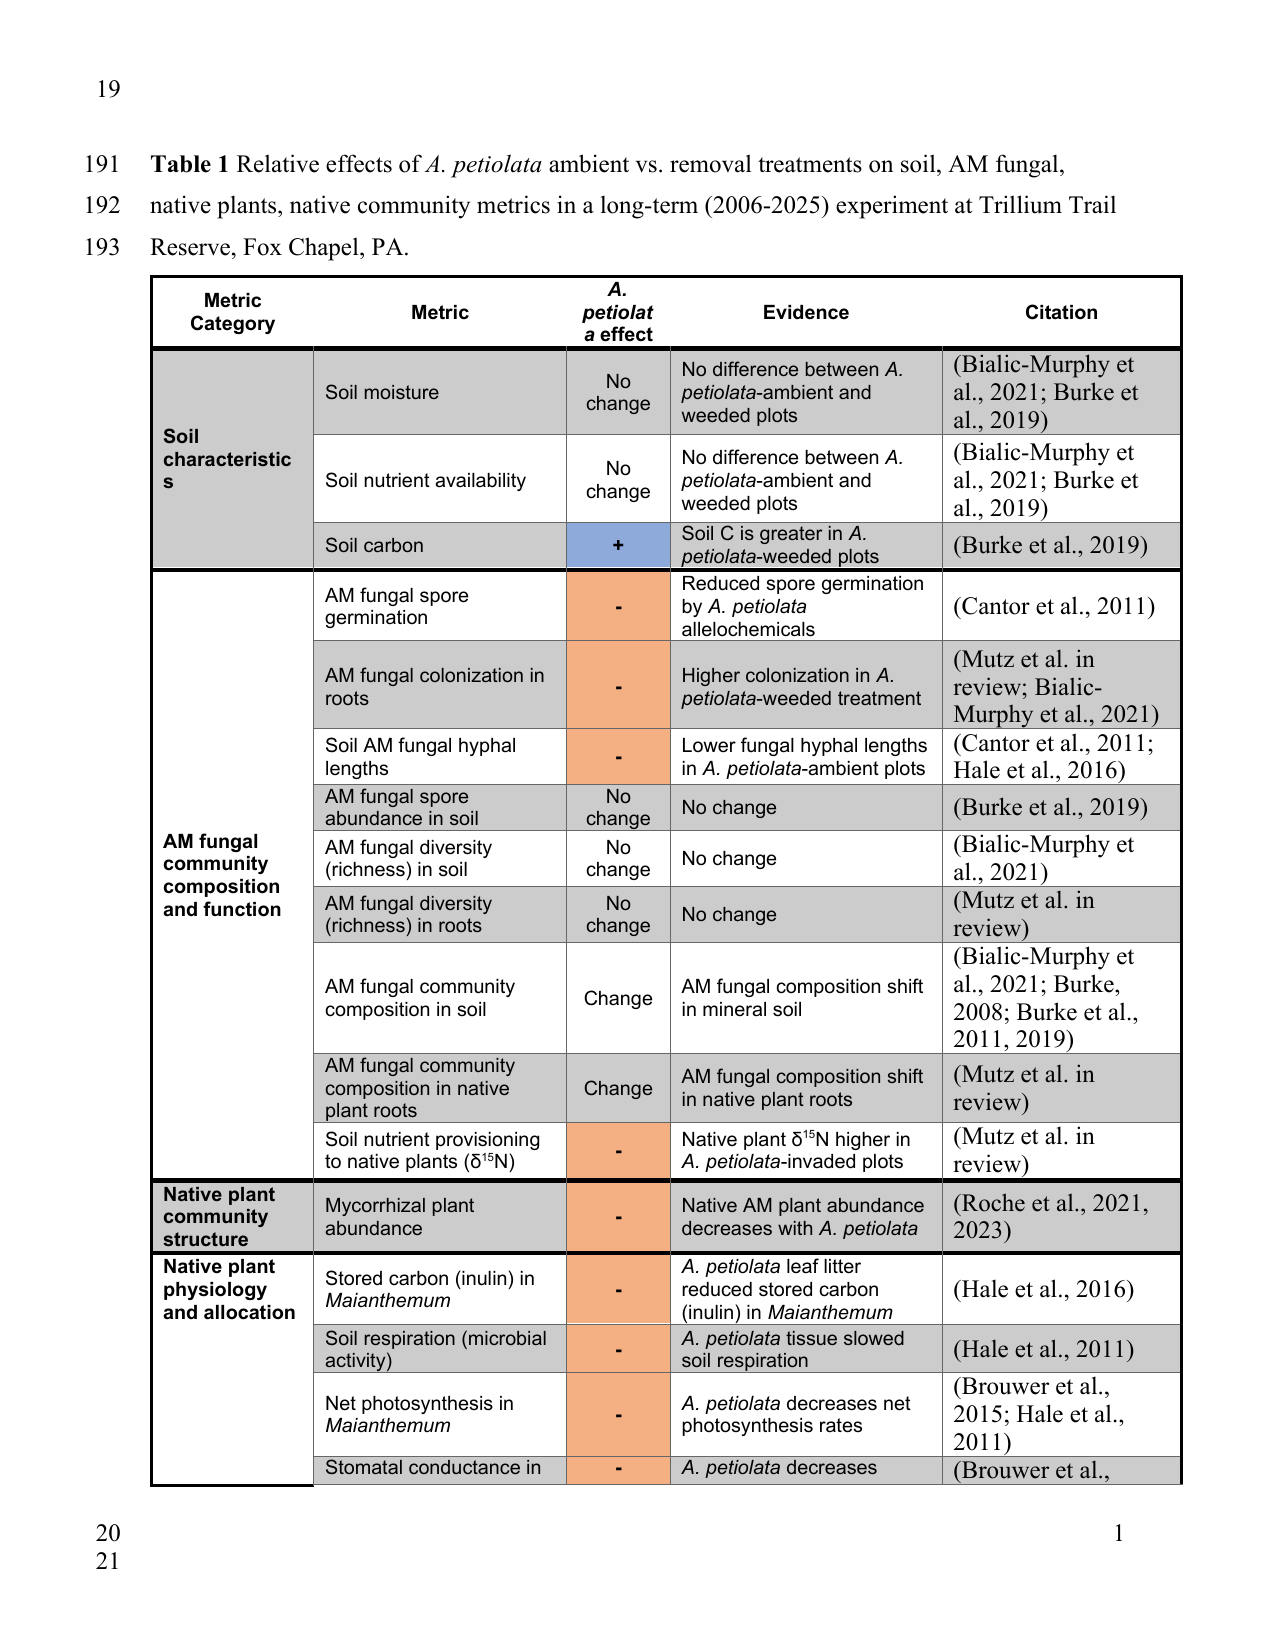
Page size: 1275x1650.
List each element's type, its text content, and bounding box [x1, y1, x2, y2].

table_cell - [567, 1457, 670, 1484]
table_cell Native plant δ15N higher in A. petiolata-invaded plots [671, 1123, 942, 1178]
table_cell Soil carbon [314, 523, 566, 567]
text Table 1 Relative effects of A. petiolata ambient vs. removal treatments on soil, AM fungal, native plants, native community metrics in a long-term (2006-2025) experiment at Trillium Trail Reserve, Fox Chapel, PA. [150, 150, 1125, 261]
table_cell Soil characteristics [153, 351, 313, 567]
table_cell - [567, 1255, 670, 1323]
table_cell Soil respiration (microbial activity) [314, 1325, 566, 1372]
table_cell [943, 943, 1180, 1053]
table_cell [943, 729, 1180, 784]
table_cell Lower fungal hyphal lengths in A. petiolata-ambient plots [671, 729, 942, 784]
table_cell Native plant physiology and allocation [153, 1255, 313, 1484]
table_cell No difference between A. petiolata-ambient and weeded plots [671, 351, 942, 434]
table_cell AM fungal diversity (richness) in soil [314, 831, 566, 886]
table_cell [943, 1183, 1180, 1251]
table_cell Net photosynthesis in Maianthemum [314, 1373, 566, 1456]
table_cell + [567, 523, 670, 567]
table_cell AM fungal community composition in soil [314, 943, 566, 1053]
table_cell AM fungal community composition and function [153, 572, 313, 1178]
table_cell - [567, 1123, 670, 1178]
table_cell Native AM plant abundance decreases with A. petiolata [671, 1183, 942, 1251]
table_header Evidence [670, 278, 942, 346]
table_cell A. petiolata decreases net photosynthesis rates [671, 1373, 942, 1456]
table_cell No change [567, 831, 670, 886]
table_cell Soil moisture [314, 351, 566, 434]
table_header Metric Category [153, 278, 314, 346]
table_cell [314, 1457, 566, 1484]
table_cell AM fungal composition shift in native plant roots [671, 1054, 942, 1122]
table_cell No change [567, 785, 670, 830]
table_cell No change [567, 887, 670, 942]
table_cell A. petiolata leaf litter reduced stored carbon (inulin) in Maianthemum [671, 1255, 942, 1323]
table_cell - [567, 641, 670, 728]
table_cell No change [671, 785, 942, 830]
table_cell No change [567, 435, 670, 522]
table_cell AM fungal composition shift in mineral soil [671, 943, 942, 1053]
table_cell No change [671, 887, 942, 942]
table_cell Stored carbon (inulin) in Maianthemum [314, 1255, 566, 1323]
table_cell Soil nutrient provisioning to native plants (δ15N) [314, 1123, 566, 1178]
table_cell Soil AM fungal hyphal lengths [314, 729, 566, 784]
table_cell AM fungal spore germination [314, 572, 566, 640]
table_cell Change [567, 1054, 670, 1122]
table_cell - [567, 729, 670, 784]
table_cell Reduced spore germination by A. petiolata allelochemicals [671, 572, 942, 640]
table_cell [943, 641, 1180, 728]
table_cell Mycorrhizal plant abundance [314, 1183, 566, 1251]
table_cell No difference between A. petiolata-ambient and weeded plots [671, 435, 942, 522]
table_cell - [567, 1183, 670, 1251]
table_header Citation [942, 278, 1180, 346]
table_cell AM fungal spore abundance in soil [314, 785, 566, 830]
table_cell Soil nutrient availability [314, 435, 566, 522]
table_cell [943, 1054, 1180, 1122]
table_cell - [567, 572, 670, 640]
table_cell Soil C is greater in A. petiolata-weeded plots [671, 523, 942, 567]
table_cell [671, 1457, 942, 1484]
table_cell [943, 351, 1180, 434]
table_cell Higher colonization in A. petiolata-weeded treatment [671, 641, 942, 728]
table_cell Native plant community structure [153, 1183, 313, 1251]
table_cell Change [567, 943, 670, 1053]
table_header Metric [314, 278, 566, 346]
table_cell A. petiolata tissue slowed soil respiration [671, 1325, 942, 1372]
table_cell - [567, 1325, 670, 1372]
table_cell AM fungal diversity (richness) in roots [314, 887, 566, 942]
table_cell AM fungal community composition in native plant roots [314, 1054, 566, 1122]
table_header A. petiolata effect [566, 278, 670, 346]
table_cell No change [567, 351, 670, 434]
table_cell AM fungal colonization in roots [314, 641, 566, 728]
table_cell No change [671, 831, 942, 886]
table_cell - [567, 1373, 670, 1456]
